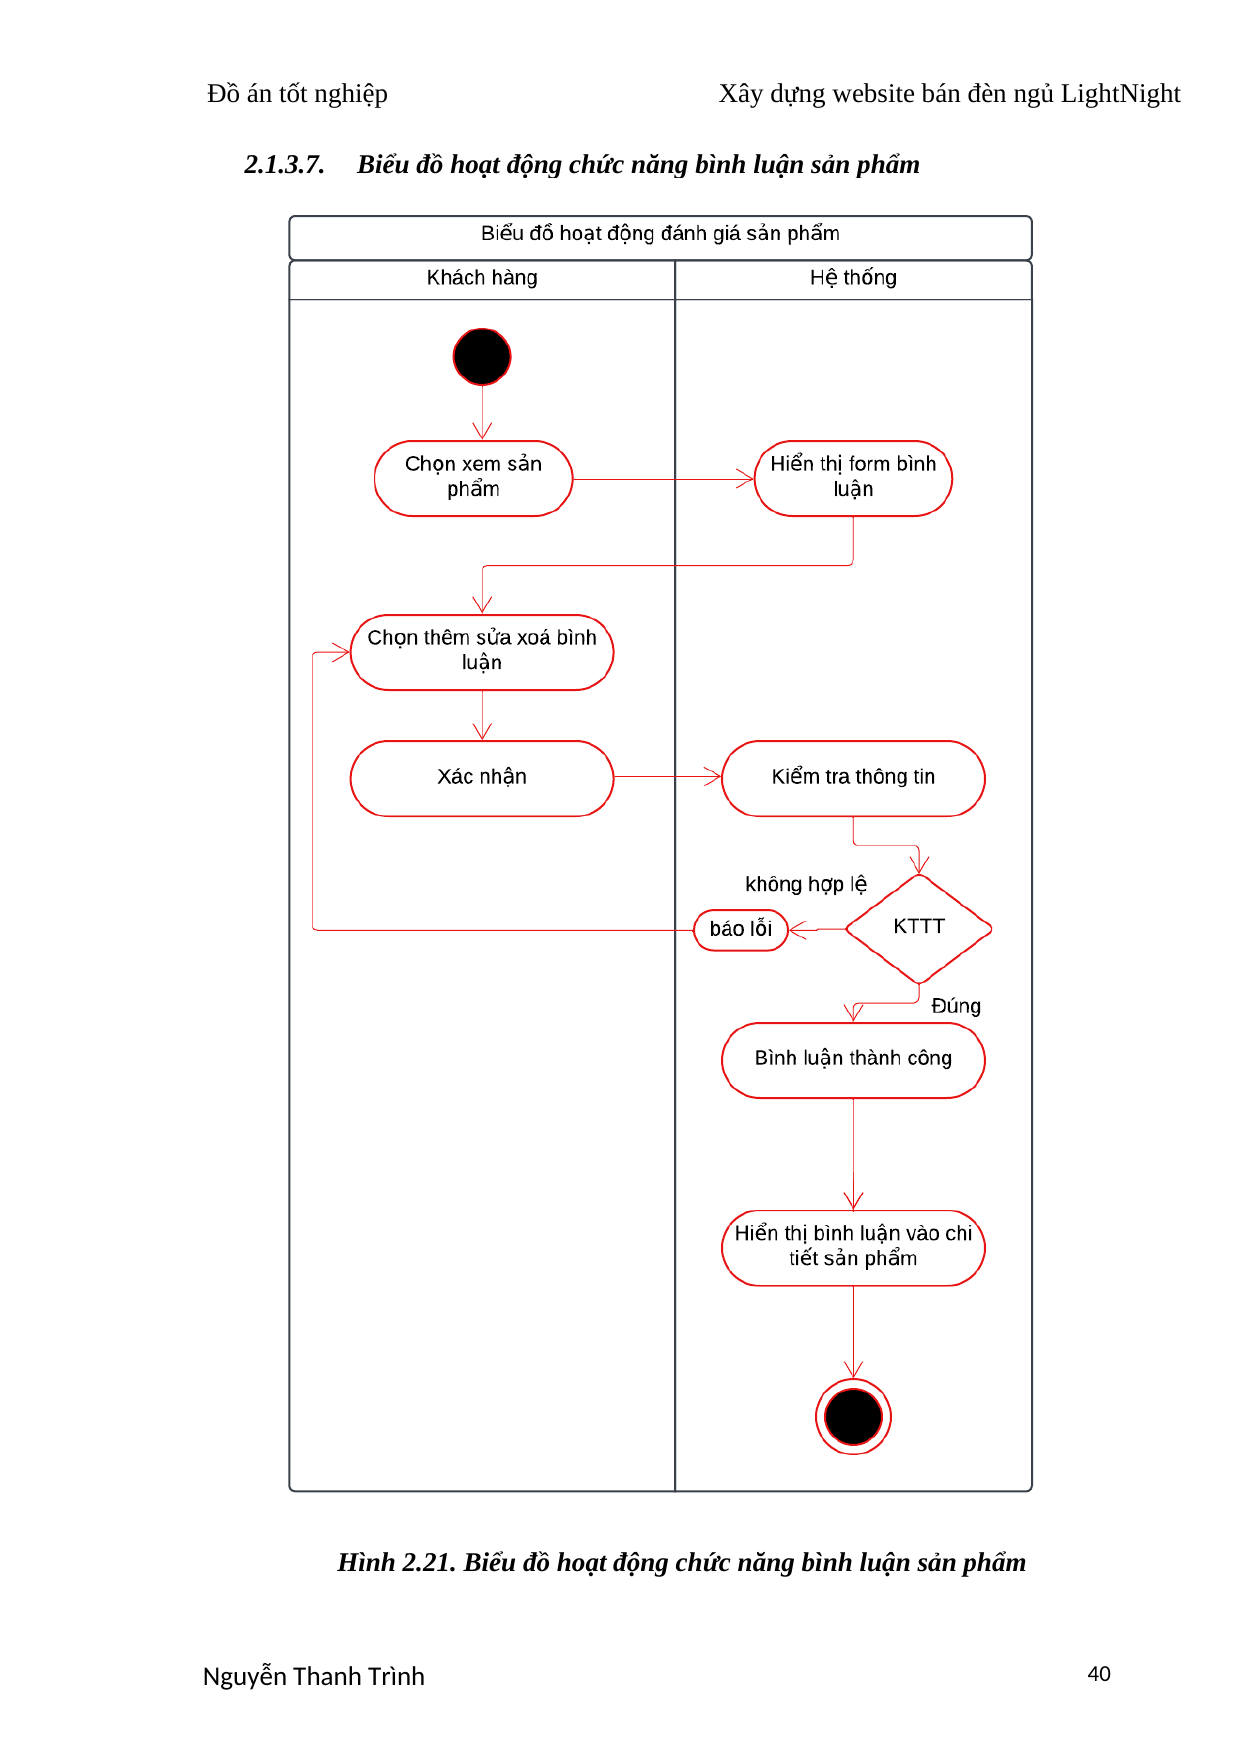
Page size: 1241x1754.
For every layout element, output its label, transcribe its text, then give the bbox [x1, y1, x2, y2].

text Hình 2.21. Biểu đồ hoạt động chức năng bình luận sản phẩm [244, 1546, 1122, 1577]
picture [252, 178, 1069, 1529]
subtitle Biểu đồ hoạt động chức năng bình luận sản phẩm [244, 148, 1122, 179]
